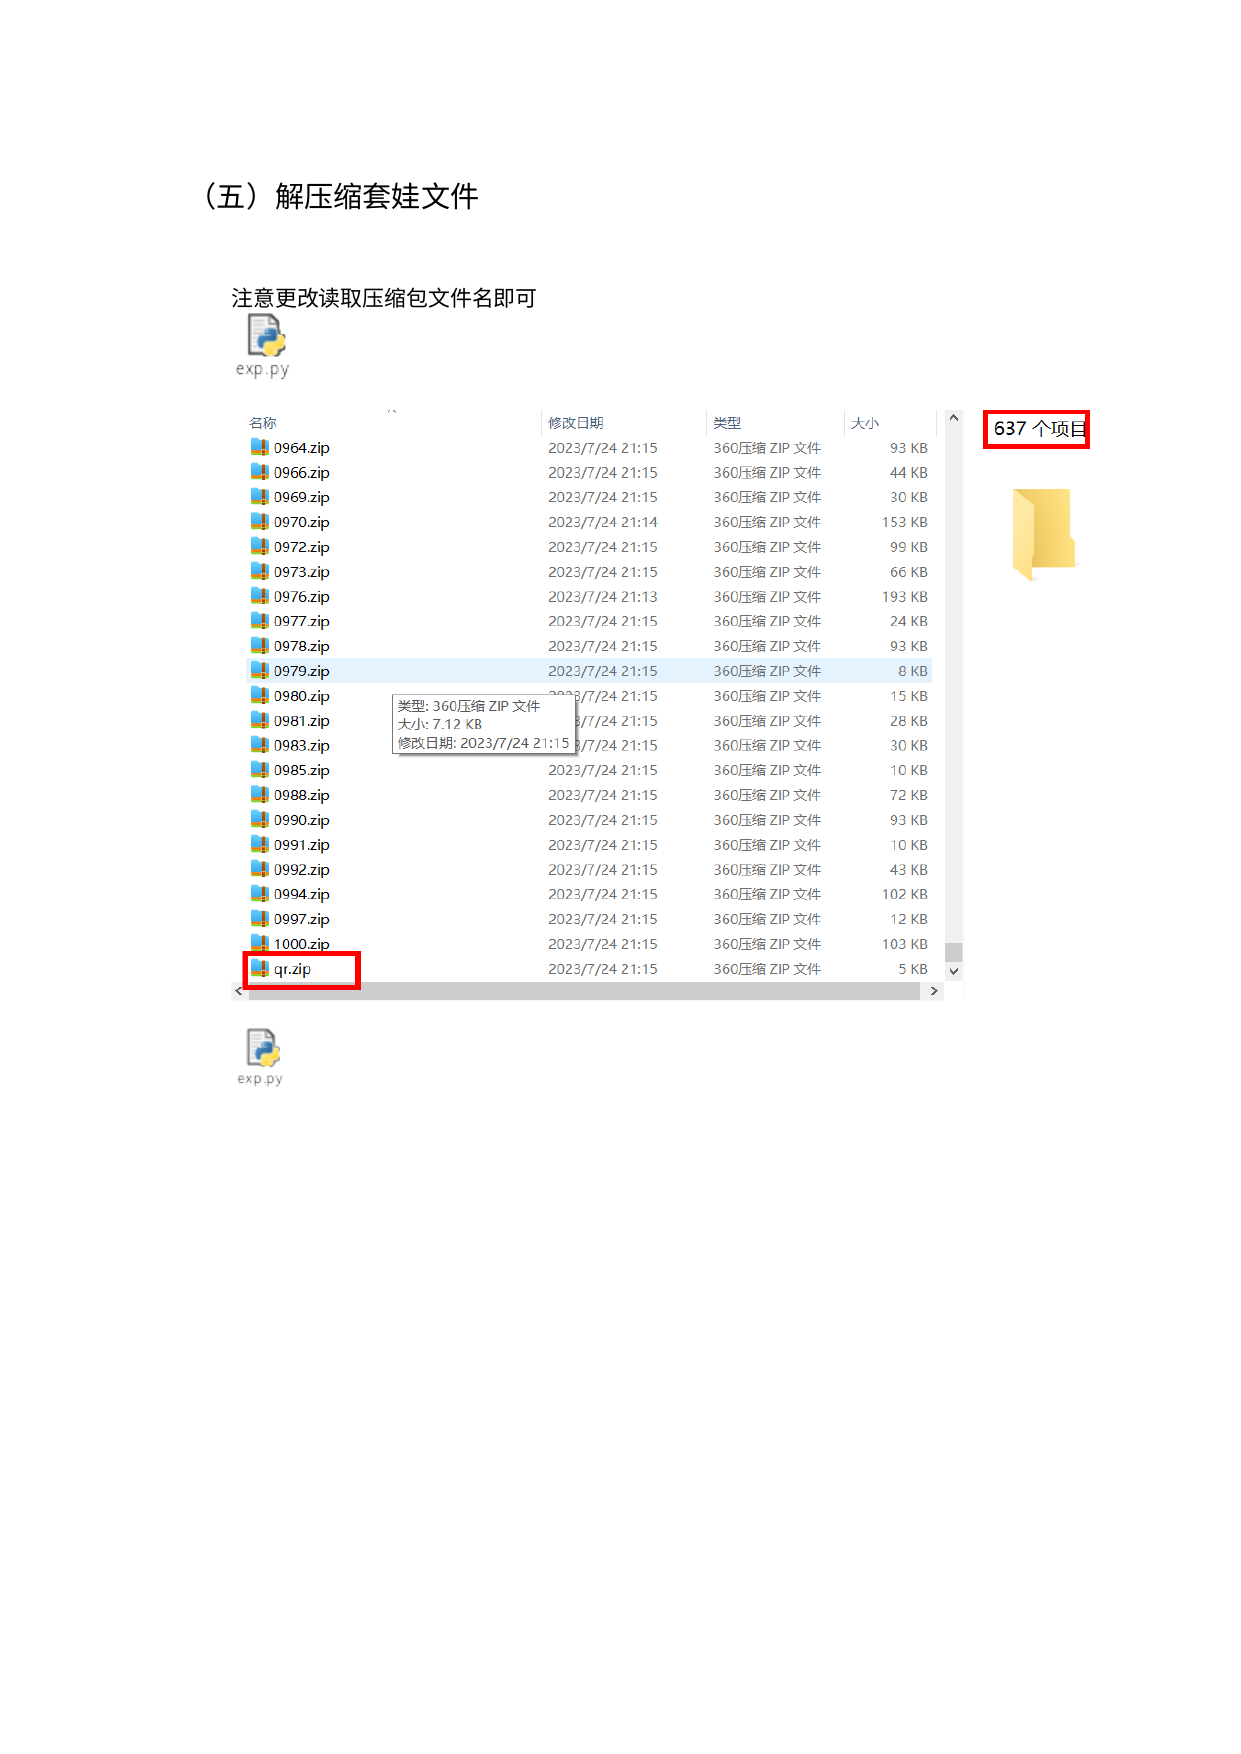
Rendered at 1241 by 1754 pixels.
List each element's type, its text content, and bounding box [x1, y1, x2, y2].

picture [231, 410, 1097, 1001]
subtitle （五）解压缩套娃文件 [187, 162, 1053, 227]
list 注意更改读取压缩包文件名即可 [187, 280, 1053, 313]
